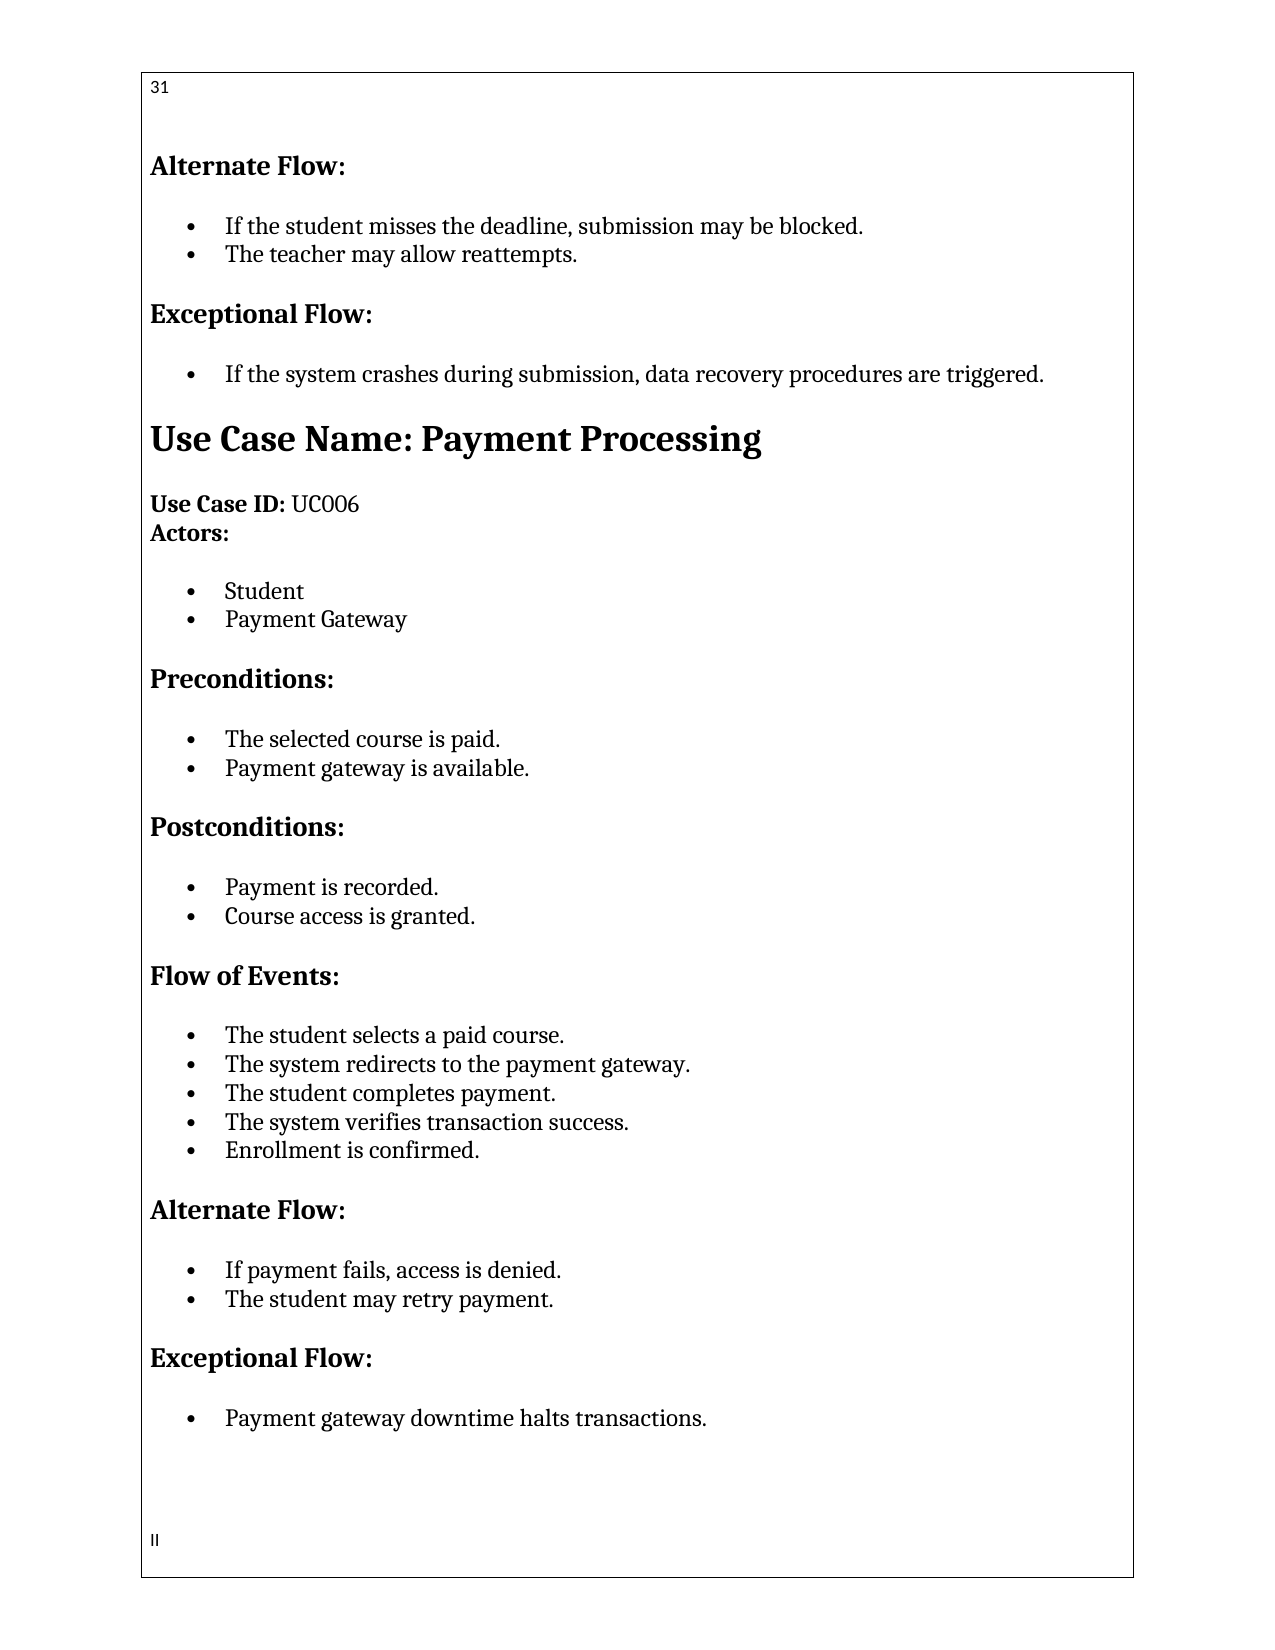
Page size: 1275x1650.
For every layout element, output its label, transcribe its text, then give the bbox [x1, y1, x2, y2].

text Preconditions: [150, 663, 1125, 696]
list The system redirects to the payment gateway. [187, 1050, 1125, 1079]
text Use Case ID: UC006 Actors: [150, 490, 1125, 547]
list Payment is recorded. [187, 873, 1125, 902]
list Payment gateway downtime halts transactions. [187, 1404, 1125, 1433]
list Course access is granted. [187, 902, 1125, 931]
text Flow of Events: [150, 960, 1125, 992]
list The system verifies transaction success. [187, 1108, 1125, 1136]
text Postconditions: [150, 812, 1125, 844]
list The student completes payment. [187, 1079, 1125, 1108]
text Alternate Flow: [150, 150, 1125, 182]
text Alternate Flow: [150, 1194, 1125, 1227]
text Exceptional Flow: [150, 1342, 1125, 1375]
list The selected course is paid. [187, 725, 1125, 754]
list The student selects a paid course. [187, 1021, 1125, 1050]
list Enrollment is confirmed. [187, 1136, 1125, 1165]
list If the system crashes during submission, data recovery procedures are triggered. [187, 360, 1125, 388]
list Student [187, 577, 1125, 605]
text Use Case Name: Payment Processing [150, 418, 1125, 461]
list The student may retry payment. [187, 1284, 1125, 1313]
list If payment fails, access is denied. [187, 1256, 1125, 1284]
list If the student misses the deadline, submission may be blocked. [187, 212, 1125, 240]
text Exceptional Flow: [150, 298, 1125, 331]
list Payment Gateway [187, 605, 1125, 634]
list The teacher may allow reattempts. [187, 240, 1125, 269]
list Payment gateway is available. [187, 754, 1125, 782]
